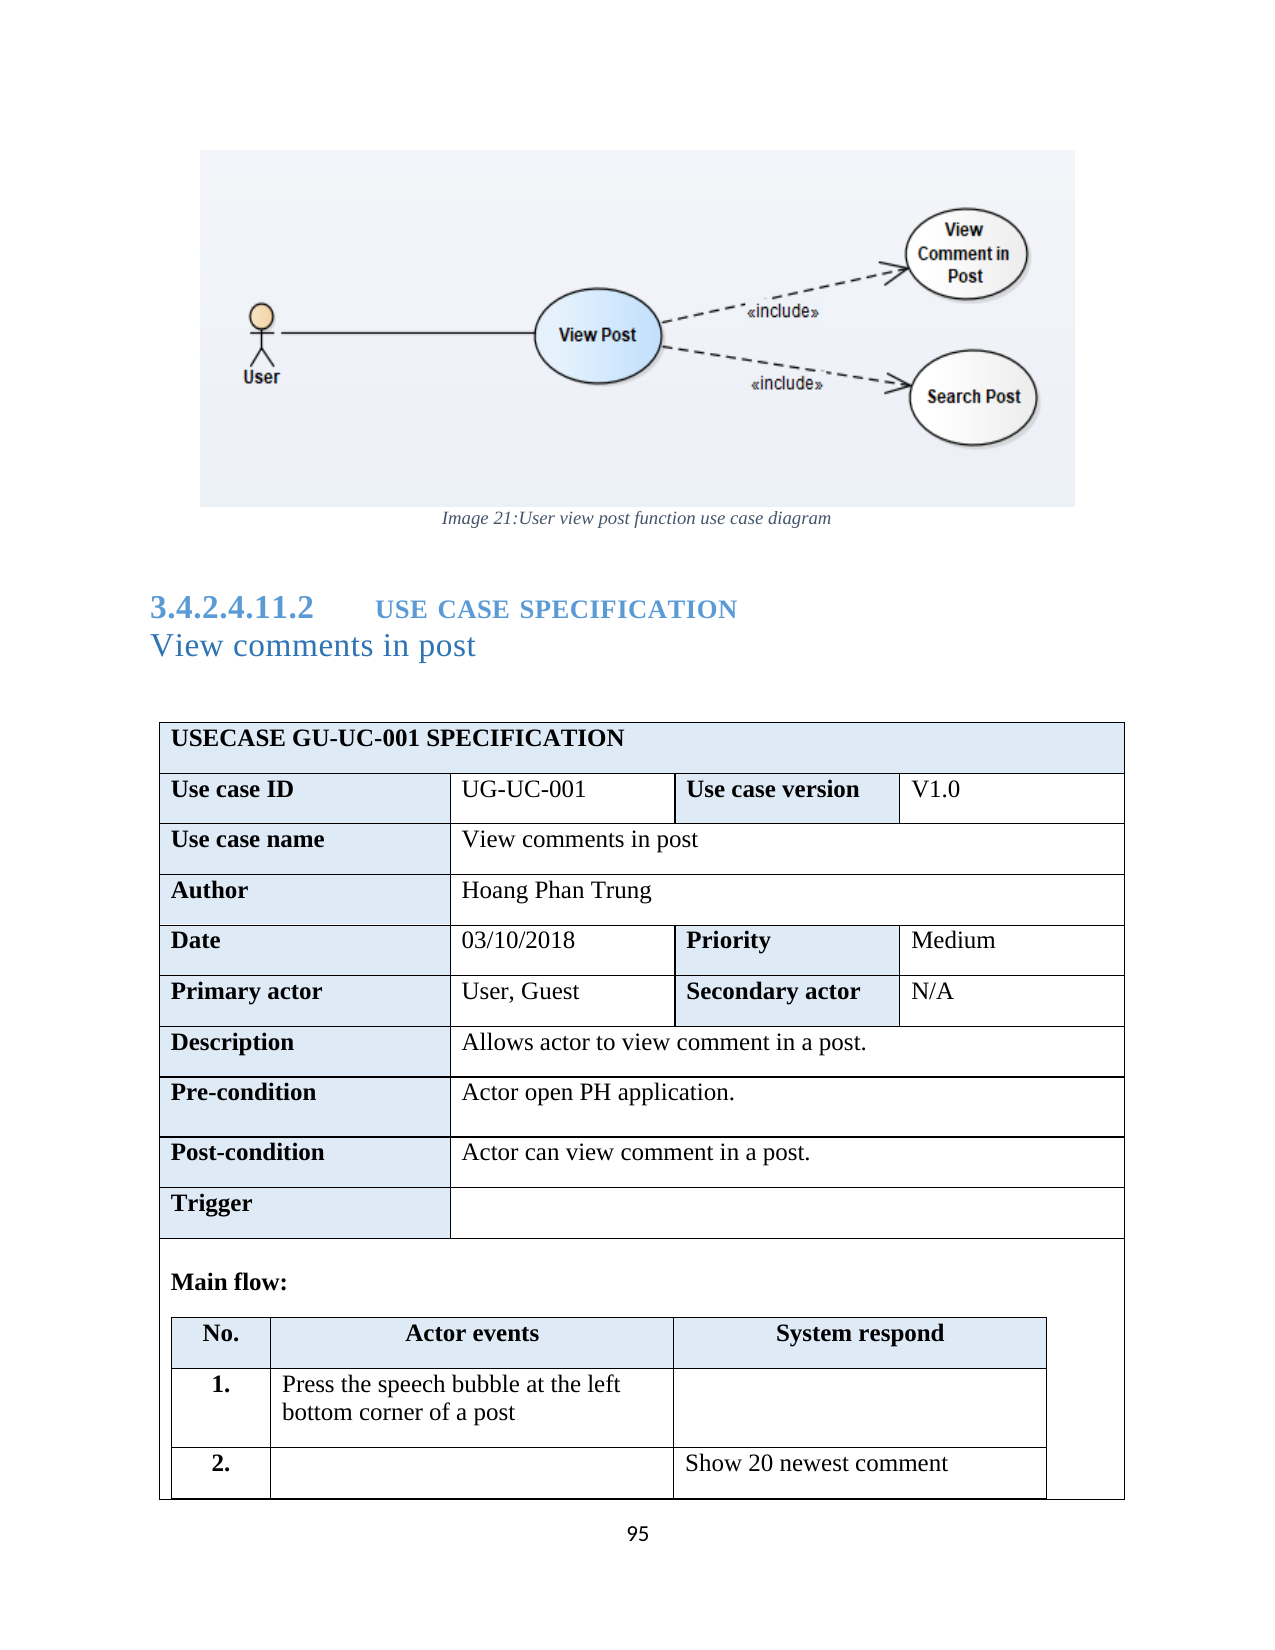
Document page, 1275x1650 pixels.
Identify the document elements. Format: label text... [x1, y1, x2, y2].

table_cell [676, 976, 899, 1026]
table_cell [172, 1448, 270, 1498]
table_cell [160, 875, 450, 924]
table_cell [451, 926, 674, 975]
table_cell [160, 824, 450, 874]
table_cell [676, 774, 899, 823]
title View comments in post [150, 626, 1125, 664]
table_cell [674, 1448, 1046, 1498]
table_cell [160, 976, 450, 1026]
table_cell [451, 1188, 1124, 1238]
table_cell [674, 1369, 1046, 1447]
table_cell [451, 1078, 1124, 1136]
picture [200, 150, 1075, 507]
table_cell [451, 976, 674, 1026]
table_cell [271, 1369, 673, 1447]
text Image 21:User view post function use case diagram [150, 507, 1125, 528]
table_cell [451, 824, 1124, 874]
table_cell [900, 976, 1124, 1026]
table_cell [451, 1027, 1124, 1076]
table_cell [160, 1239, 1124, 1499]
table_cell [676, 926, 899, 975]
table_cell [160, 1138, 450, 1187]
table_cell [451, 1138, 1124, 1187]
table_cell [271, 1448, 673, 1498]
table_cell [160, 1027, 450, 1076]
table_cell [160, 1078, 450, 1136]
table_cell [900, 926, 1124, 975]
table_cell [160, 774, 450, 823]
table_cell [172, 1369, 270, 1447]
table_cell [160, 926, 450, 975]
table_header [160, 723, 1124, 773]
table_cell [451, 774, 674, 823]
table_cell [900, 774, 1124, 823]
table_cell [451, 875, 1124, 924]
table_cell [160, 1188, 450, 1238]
list use case specification [150, 587, 1125, 626]
